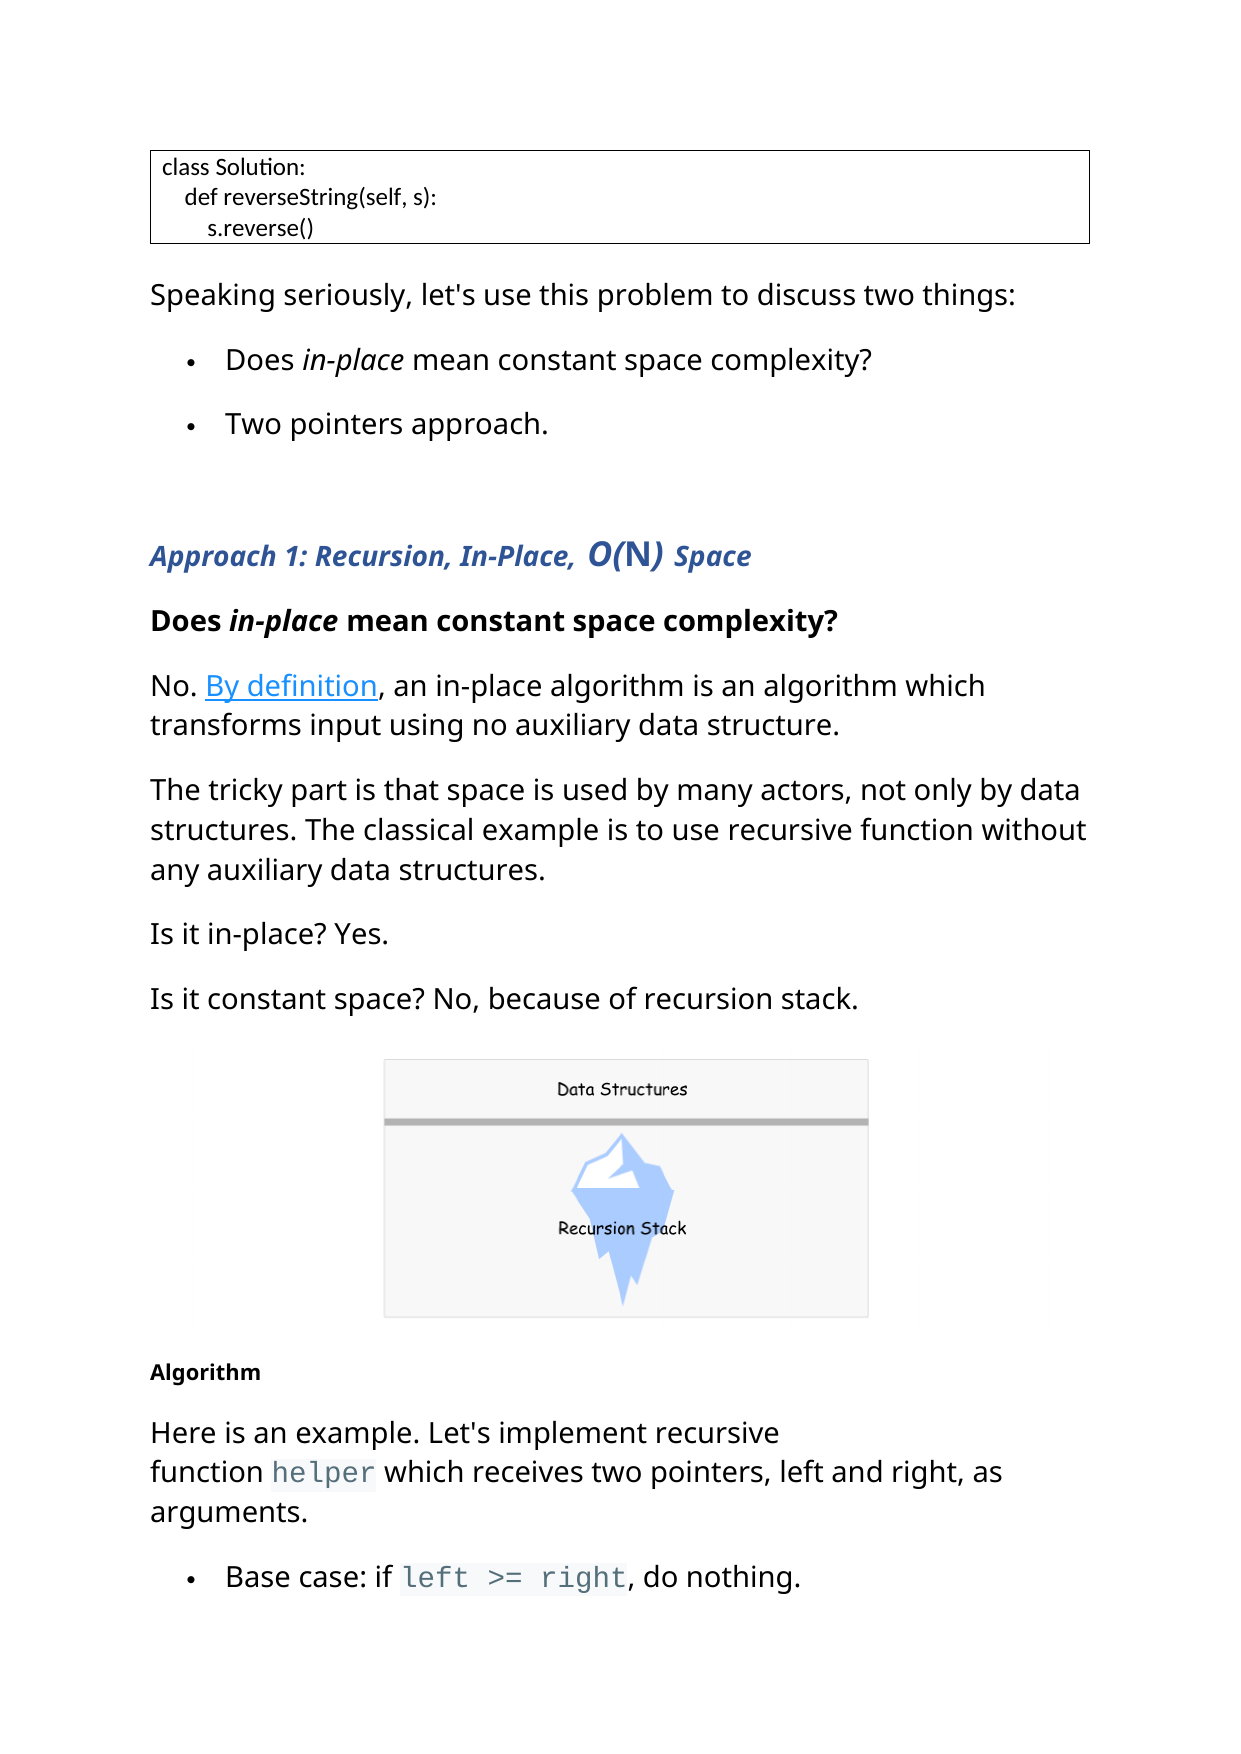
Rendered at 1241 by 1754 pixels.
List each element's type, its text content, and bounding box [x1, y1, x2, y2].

text The tricky part is that space is used by many actors, not only by data structures. The classical example is to use recursive function without any auxiliary data structures. [150, 769, 1090, 888]
table_header class Solution: def reverseString(self, s): s.reverse() [151, 151, 1089, 243]
list Does in-place mean constant space complexity? [187, 339, 1090, 378]
text Is it in-place? Yes. [150, 913, 1090, 953]
text Is it constant space? No, because of recursion stack. [150, 978, 1090, 1018]
text Speaking seriously, let's use this problem to discuss two things: [150, 274, 1090, 314]
list Two pointers approach. [187, 403, 1090, 443]
text No. By definition, an in-place algorithm is an algorithm which transforms input using no auxiliary data structure. [150, 665, 1090, 744]
text Does in-place mean constant space complexity? [150, 600, 1090, 640]
list Base case: if left >= right, do nothing. [187, 1556, 1090, 1596]
subtitle Approach 1: Recursion, In-Place, O(N) Space [150, 530, 1090, 577]
picture [150, 1042, 1091, 1333]
text Here is an example. Let's implement recursive function helper which receives two pointers, left and right, as arguments. [150, 1412, 1090, 1531]
text Algorithm [150, 1357, 1090, 1387]
